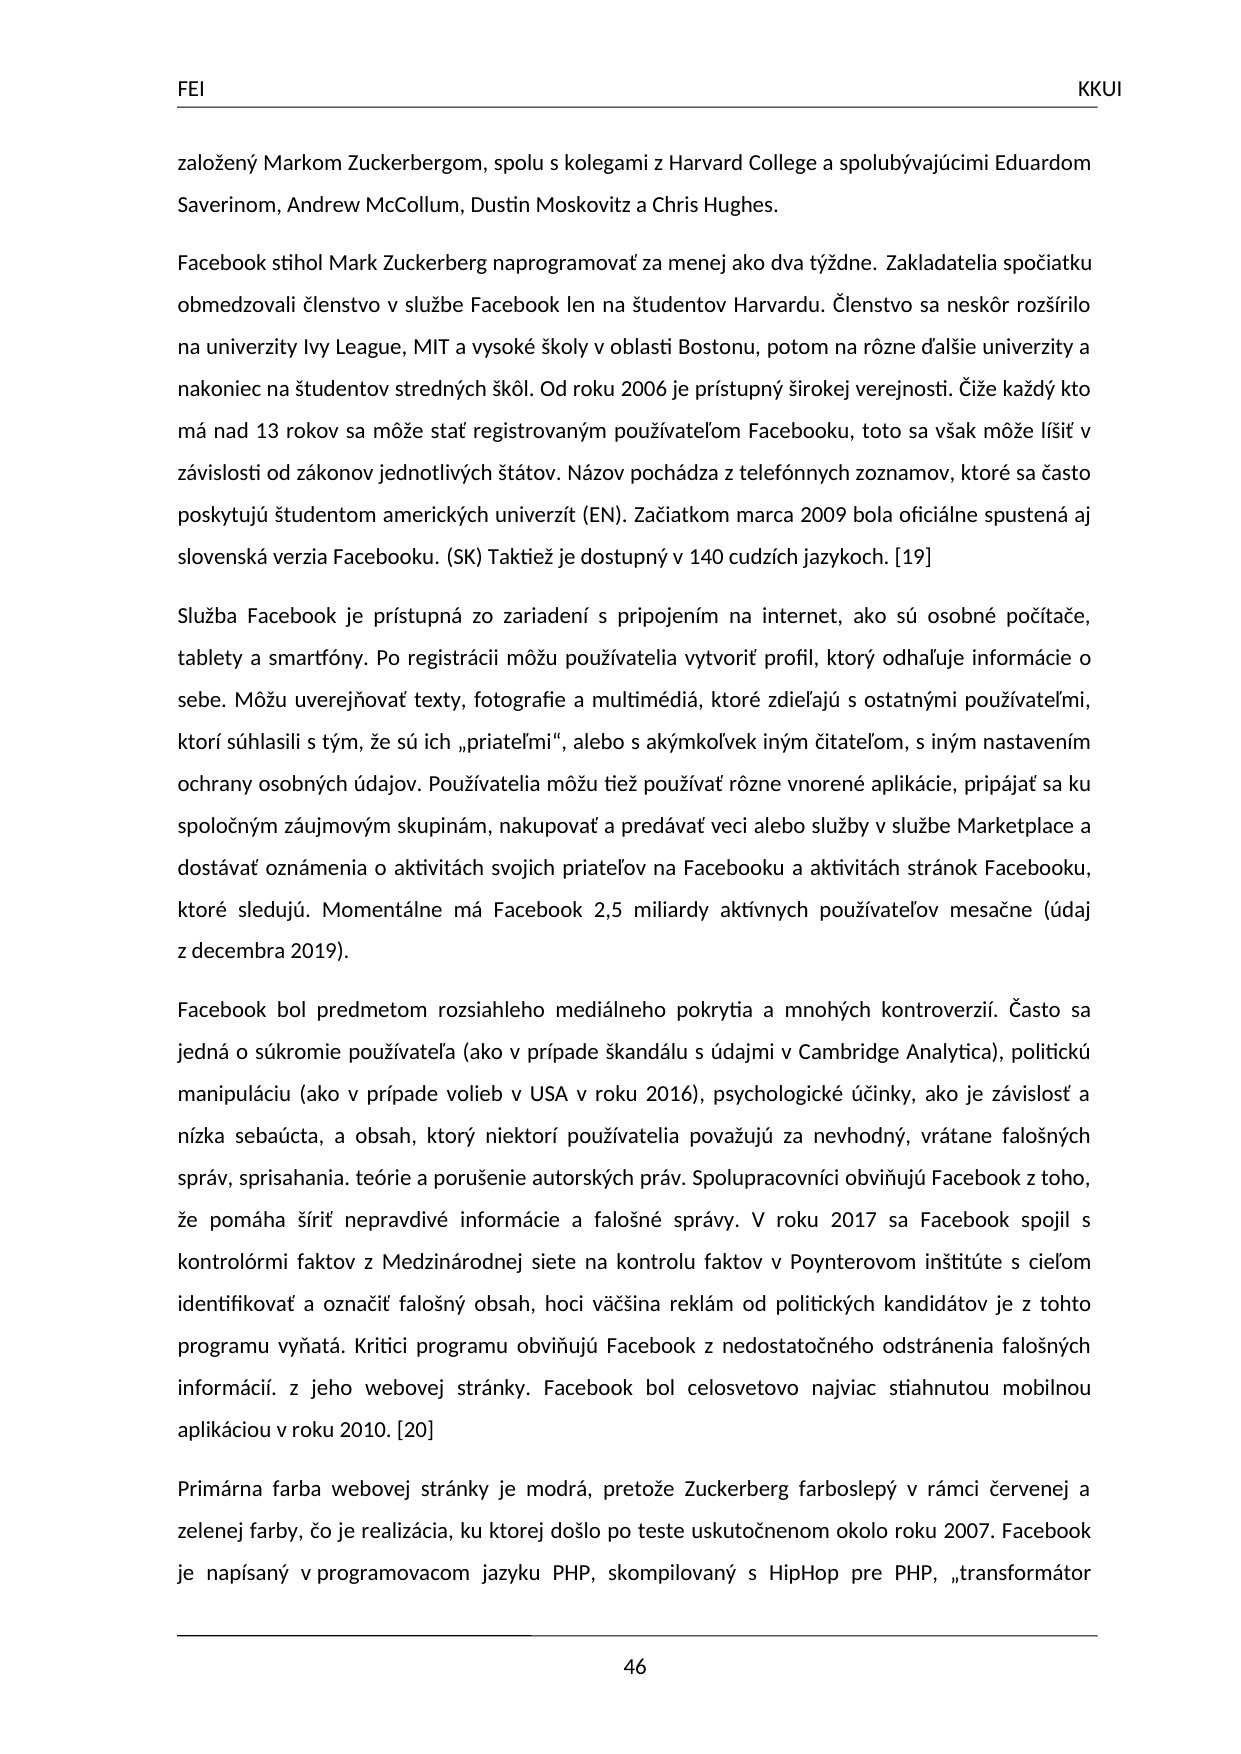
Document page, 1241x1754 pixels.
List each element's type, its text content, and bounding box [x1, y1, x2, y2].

text Služba Facebook je prístupná zo zariadení s pripojením na internet, ako sú osobné počítače, tablety a smartfóny. Po registrácii môžu používatelia vytvoriť profil, ktorý odhaľuje informácie o sebe. Môžu uverejňovať texty, fotografie a multimédiá, ktoré zdieľajú s ostatnými používateľmi, ktorí súhlasili s tým, že sú ich „priateľmi“, alebo s akýmkoľvek iným čitateľom, s iným nastavením ochrany osobných údajov. Používatelia môžu tiež používať rôzne vnorené aplikácie, pripájať sa ku spoločným záujmovým skupinám, nakupovať a predávať veci alebo služby v službe Marketplace a dostávať oznámenia o aktivitách svojich priateľov na Facebooku a aktivitách stránok Facebooku, ktoré sledujú. Momentálne má Facebook 2,5 miliardy aktívnych používateľov mesačne (údaj z decembra 2019). [177, 601, 1092, 965]
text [177, 148, 1092, 218]
text Facebook stihol Mark Zuckerberg naprogramovať za menej ako dva týždne. Zakladatelia spočiatku obmedzovali členstvo v službe Facebook len na študentov Harvardu. Členstvo sa neskôr rozšírilo na univerzity Ivy League, MIT a vysoké školy v oblasti Bostonu, potom na rôzne ďalšie univerzity a nakoniec na študentov stredných škôl. Od roku 2006 je prístupný širokej verejnosti. Čiže každý kto má nad 13 rokov sa môže stať registrovaným používateľom Facebooku, toto sa však môže líšiť v závislosti od zákonov jednotlivých štátov. Názov pochádza z telefónnych zoznamov, ktoré sa často poskytujú študentom amerických univerzít (EN). Začiatkom marca 2009 bola oficiálne spustená aj slovenská verzia Facebooku. (SK) Taktiež je dostupný v 140 cudzích jazykoch. [19] [177, 248, 1092, 570]
text Facebook bol predmetom rozsiahleho mediálneho pokrytia a mnohých kontroverzií. Často sa jedná o súkromie používateľa (ako v prípade škandálu s údajmi v Cambridge Analytica), politickú manipuláciu (ako v prípade volieb v USA v roku 2016), psychologické účinky, ako je závislosť a nízka sebaúcta, a obsah, ktorý niektorí používatelia považujú za nevhodný, vrátane falošných správ, sprisahania. teórie a porušenie autorských práv. Spolupracovníci obviňujú Facebook z toho, že pomáha šíriť nepravdivé informácie a falošné správy. V roku 2017 sa Facebook spojil s kontrolórmi faktov z Medzinárodnej siete na kontrolu faktov v Poynterovom inštitúte s cieľom identifikovať a označiť falošný obsah, hoci väčšina reklám od politických kandidátov je z tohto programu vyňatá. Kritici programu obviňujú Facebook z nedostatočného odstránenia falošných informácií. z jeho webovej stránky. Facebook bol celosvetovo najviac stiahnutou mobilnou aplikáciou v roku 2010. [20] [177, 995, 1092, 1443]
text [177, 1474, 1092, 1586]
